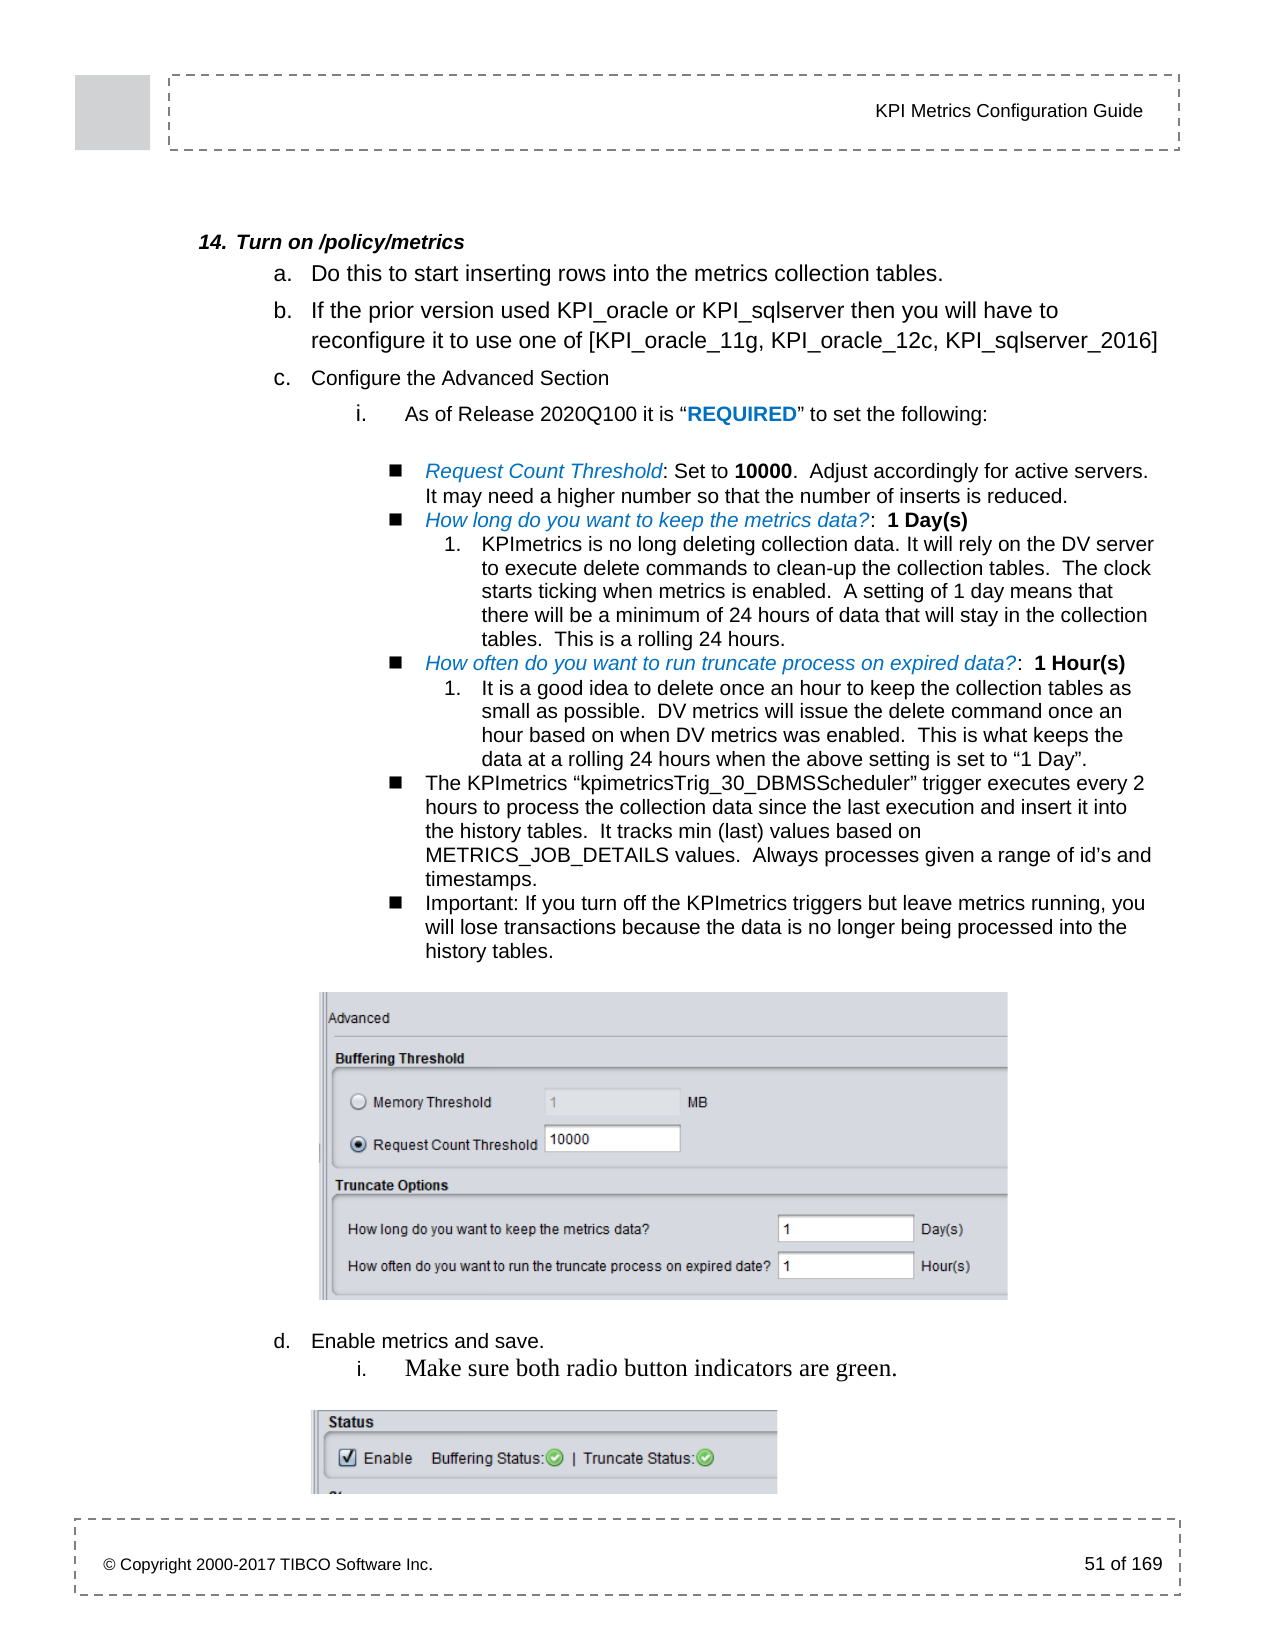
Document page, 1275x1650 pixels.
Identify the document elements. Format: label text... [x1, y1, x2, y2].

list The KPImetrics “kpimetricsTrig_30_DBMSScheduler” trigger executes every 2 hours to process the collection data since the last execution and insert it into the history tables. It tracks min (last) values based on METRICS_JOB_DETAILS values. Always processes given a range of id’s and timestamps. [388, 771, 1162, 891]
list Do this to start inserting rows into the metrics collection tables. [273, 260, 1161, 287]
subtitle Turn on /policy/metrics [198, 230, 1162, 254]
list Request Count Threshold: Set to 10000. Adjust accordingly for active servers. It may need a higher number so that the number of inserts is reduced. [388, 459, 1162, 507]
list How long do you want to keep the metrics data?: 1 Day(s) [388, 507, 1162, 531]
list It is a good idea to delete once an hour to keep the collection tables as small as possible. DV metrics will issue the delete command once an hour based on when DV metrics was enabled. This is what keeps the data at a rolling 24 hours when the above setting is set to “1 Day”. [444, 675, 1162, 771]
list As of Release 2020Q100 it is “REQUIRED” to set the following: [367, 400, 1161, 426]
list Make sure both radio button indicators are green. [367, 1353, 1162, 1381]
list If the prior version used KPI_oracle or KPI_sqlserver then you will have to reconfigure it to use one of [KPI_oracle_11g, KPI_oracle_12c, KPI_sqlserver_2016] [273, 297, 1161, 353]
list Enable metrics and save. [273, 1329, 1162, 1353]
picture [318, 992, 1008, 1300]
picture [310, 1410, 778, 1494]
list How often do you want to run truncate process on expired data?: 1 Hour(s) [388, 651, 1162, 675]
list Important: If you turn off the KPImetrics triggers but leave metrics running, you will lose transactions because the data is no longer being processed into the history tables. [388, 891, 1162, 963]
list KPImetrics is no long deleting collection data. It will rely on the DV server to execute delete commands to clean-up the collection tables. The clock starts ticking when metrics is enabled. A setting of 1 day means that there will be a minimum of 24 hours of data that will stay in the collection tables. This is a rolling 24 hours. [444, 531, 1162, 651]
list Configure the Advanced Section [273, 363, 1161, 390]
